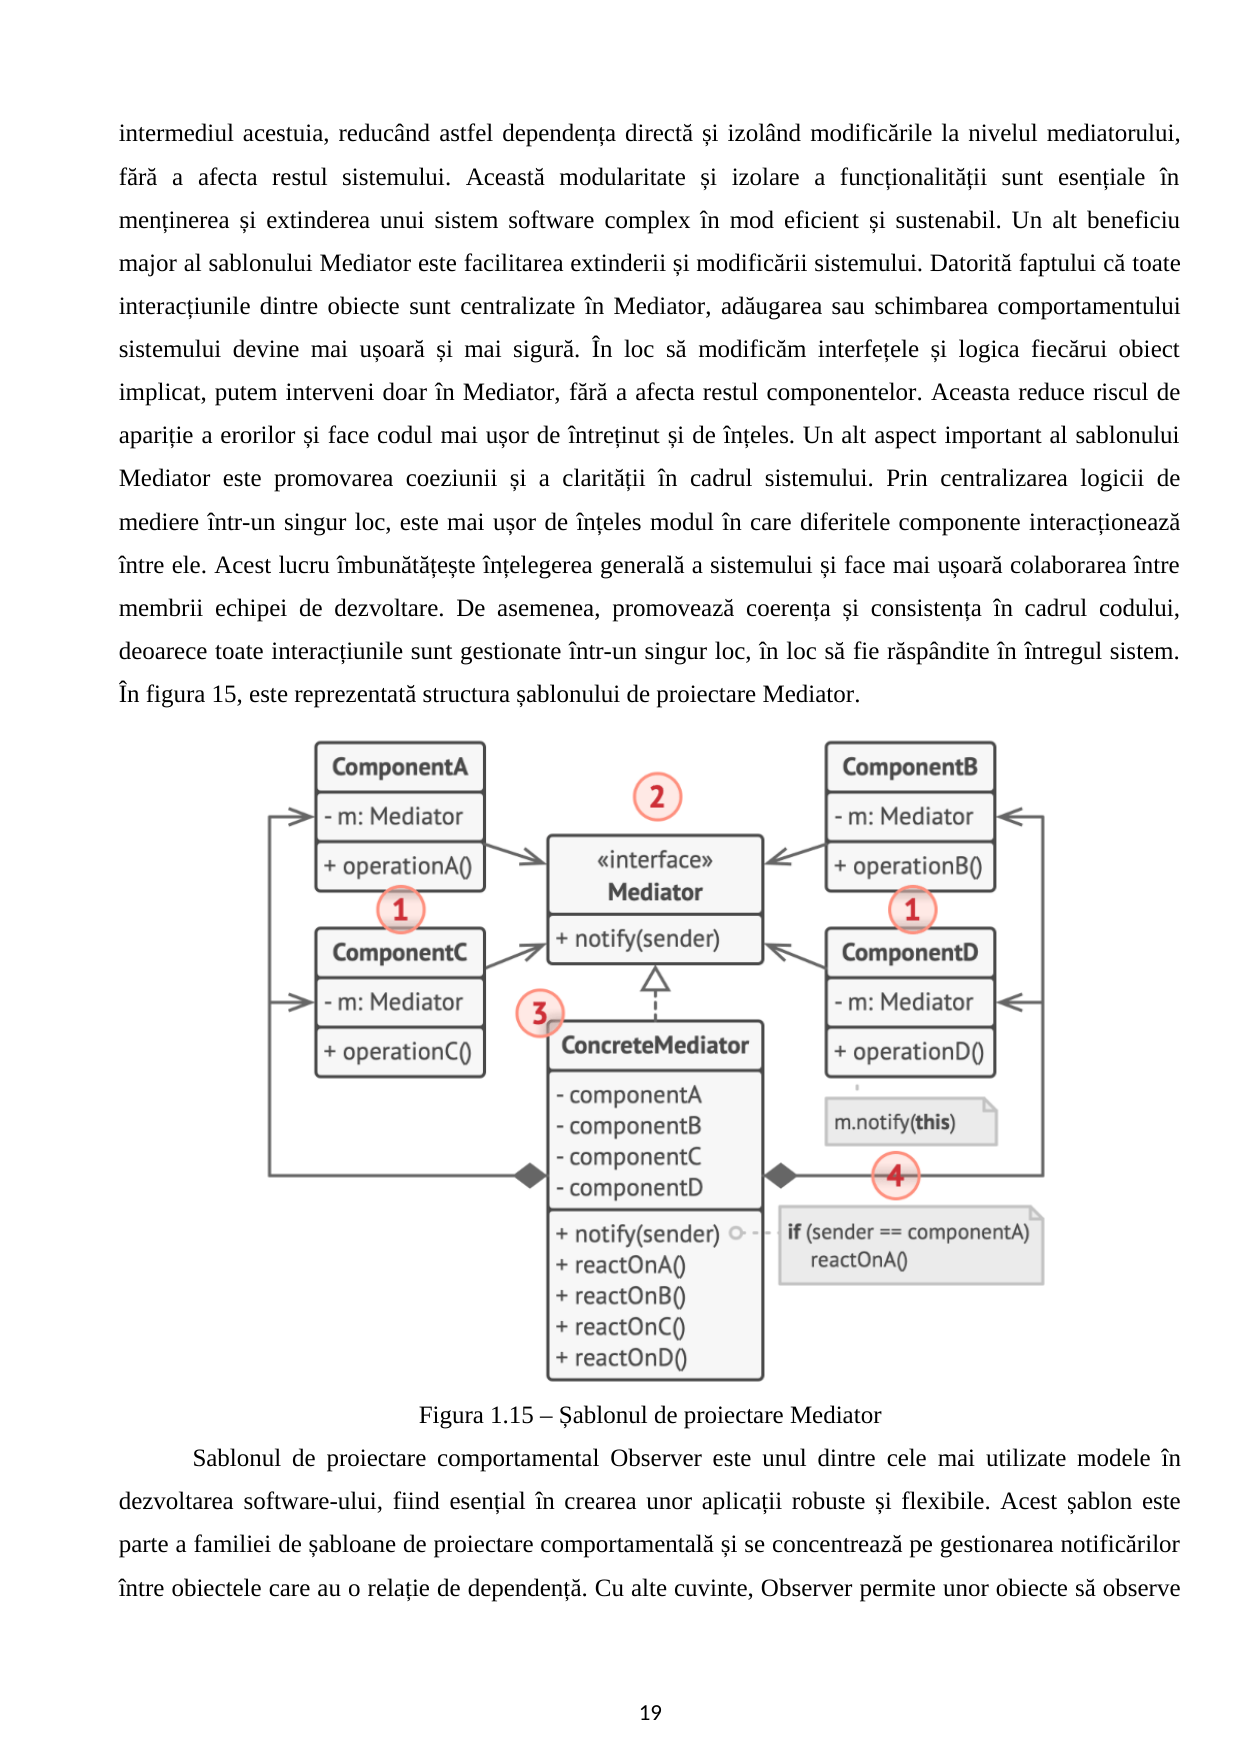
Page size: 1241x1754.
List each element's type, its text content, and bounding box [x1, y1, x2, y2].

text Figura 1.15 – Șablonul de proiectare Mediator [118, 1400, 1182, 1429]
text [118, 118, 1182, 708]
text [118, 1443, 1182, 1601]
picture [118, 722, 1182, 1386]
